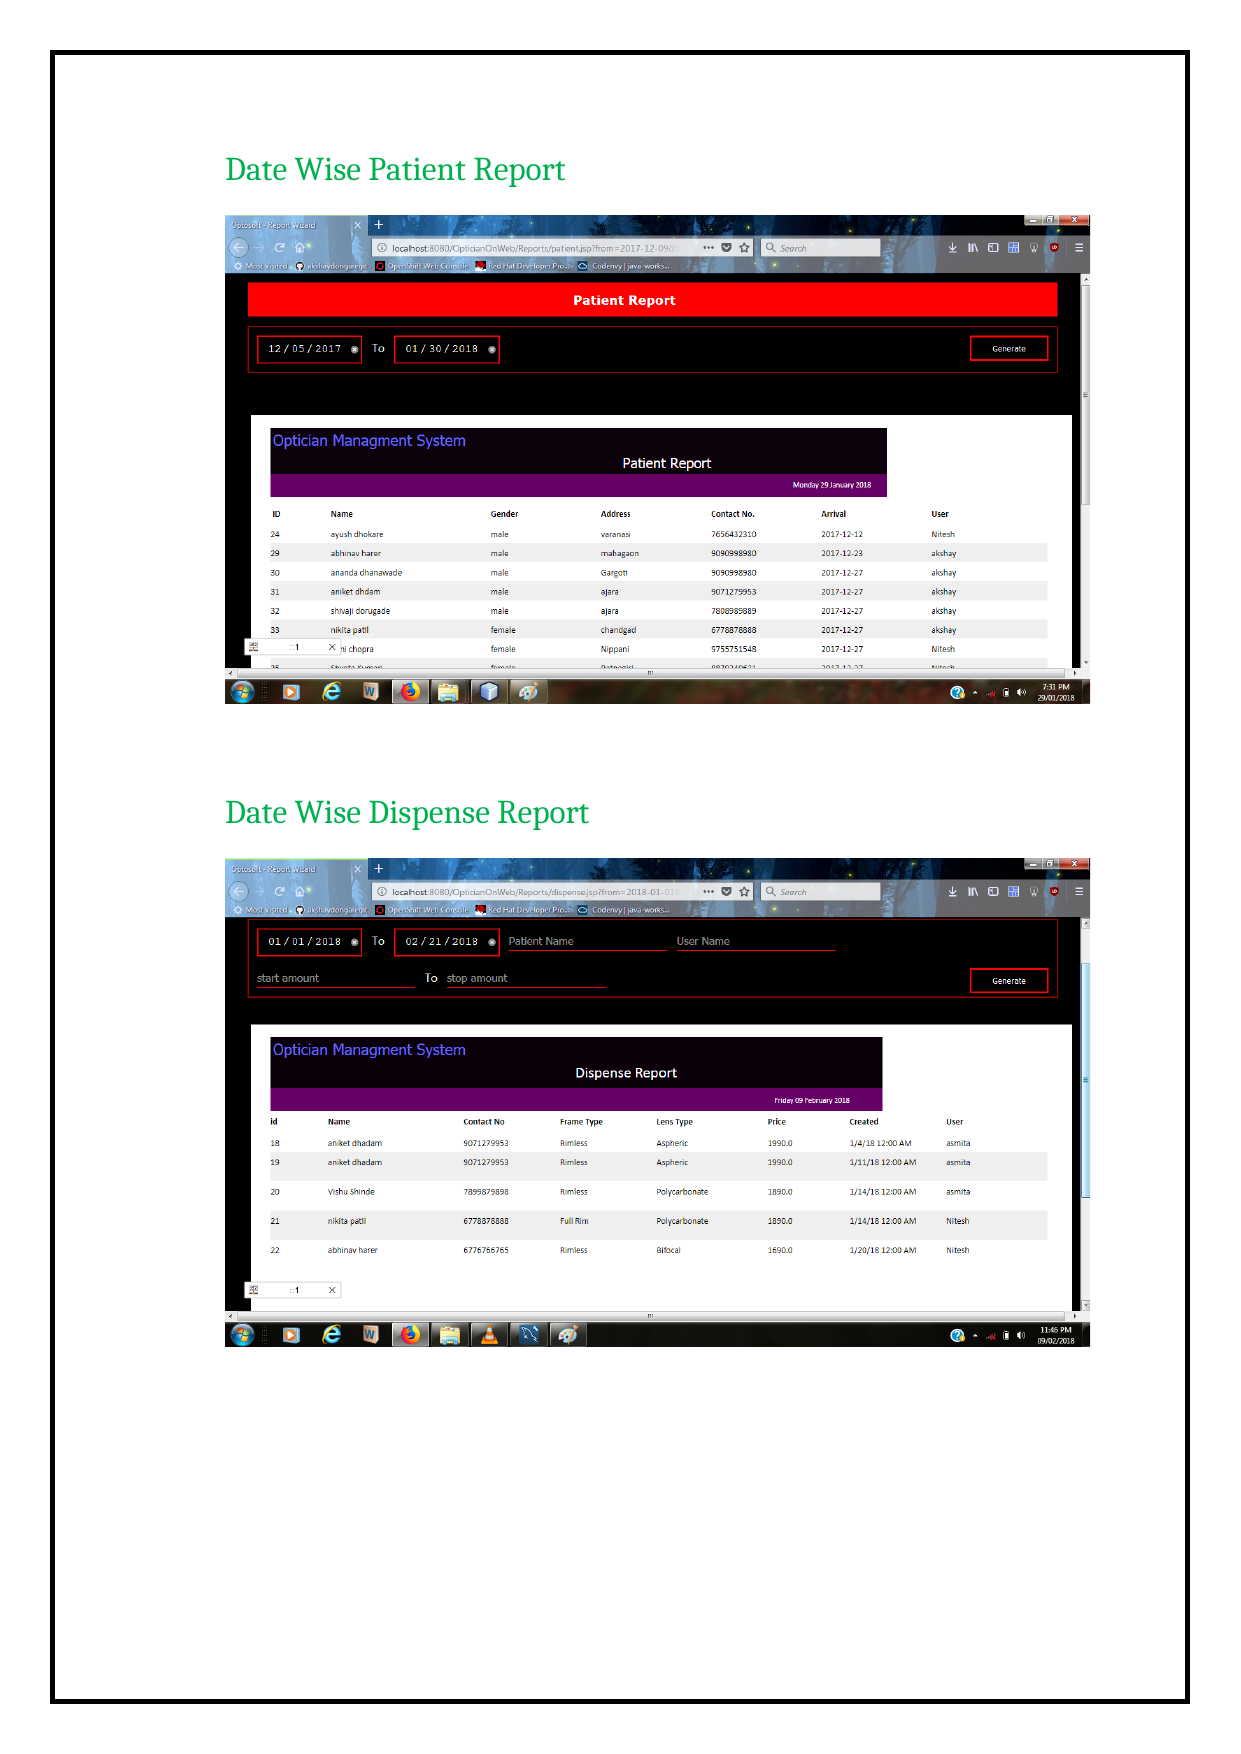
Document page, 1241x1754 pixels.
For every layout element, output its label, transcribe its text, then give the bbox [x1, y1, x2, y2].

picture [225, 858, 1091, 1347]
picture [225, 215, 1091, 704]
text Date Wise Dispense Report [225, 793, 1090, 832]
text Date Wise Patient Report [225, 150, 1090, 188]
